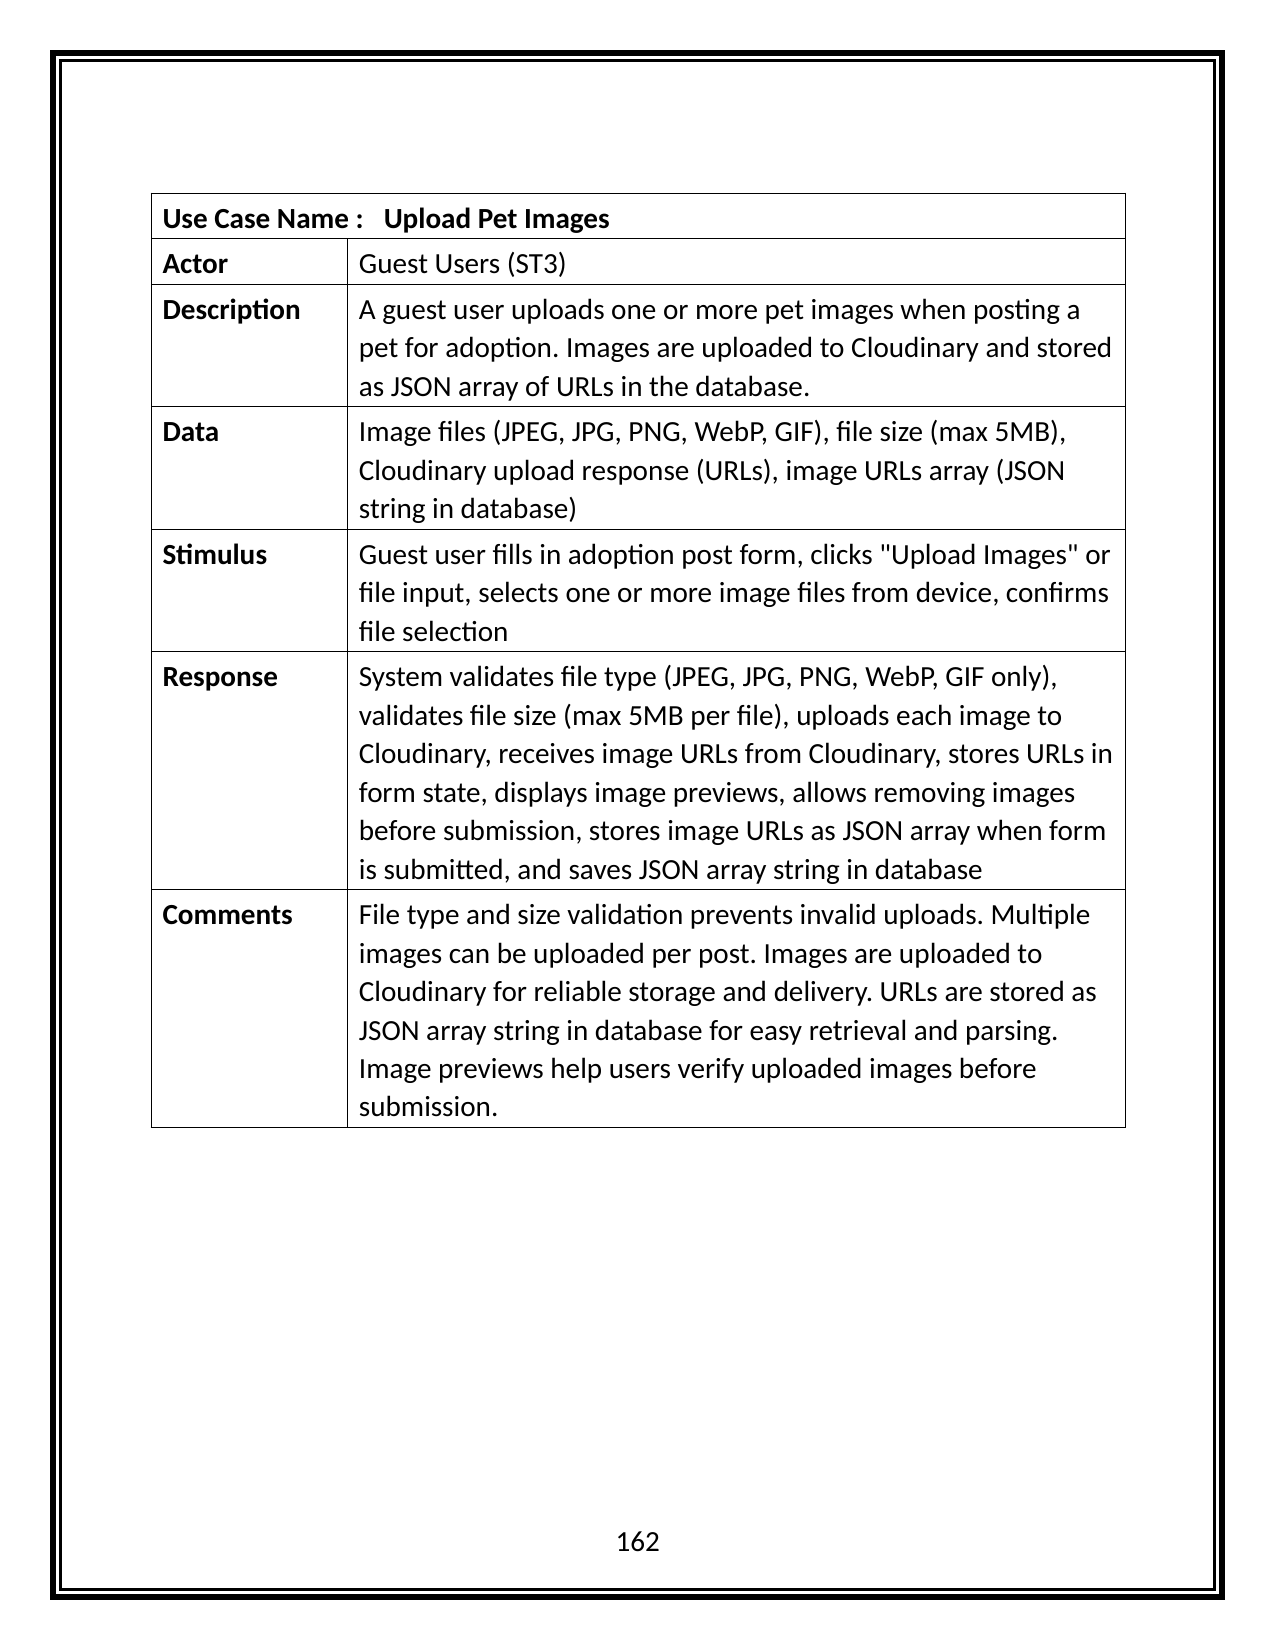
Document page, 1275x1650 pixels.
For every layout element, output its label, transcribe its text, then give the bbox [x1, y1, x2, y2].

table_cell Response [152, 652, 347, 889]
table_cell Guest user fills in adoption post form, clicks "Upload Images" or file input, selects one or more image files from device, confirms file selection [348, 530, 1125, 651]
table_cell A guest user uploads one or more pet images when posting a pet for adoption. Images are uploaded to Cloudinary and stored as JSON array of URLs in the database. [348, 285, 1125, 406]
table_cell Image files (JPEG, JPG, PNG, WebP, GIF), file size (max 5MB), Cloudinary upload response (URLs), image URLs array (JSON string in database) [348, 407, 1125, 529]
table_cell Comments [152, 890, 347, 1127]
table_cell File type and size validation prevents invalid uploads. Multiple images can be uploaded per post. Images are uploaded to Cloudinary for reliable storage and delivery. URLs are stored as JSON array string in database for easy retrieval and parsing. Image previews help users verify uploaded images before submission. [348, 890, 1125, 1127]
table_header Use Case Name : Upload Pet Images [152, 194, 1125, 238]
table_cell Stimulus [152, 530, 347, 651]
table_cell Data [152, 407, 347, 529]
table_cell Description [152, 285, 347, 406]
table_cell Actor [152, 239, 347, 284]
table_cell Guest Users (ST3) [348, 239, 1125, 284]
table_cell System validates file type (JPEG, JPG, PNG, WebP, GIF only), validates file size (max 5MB per file), uploads each image to Cloudinary, receives image URLs from Cloudinary, stores URLs in form state, displays image previews, allows removing images before submission, stores image URLs as JSON array when form is submitted, and saves JSON array string in database [348, 652, 1125, 889]
